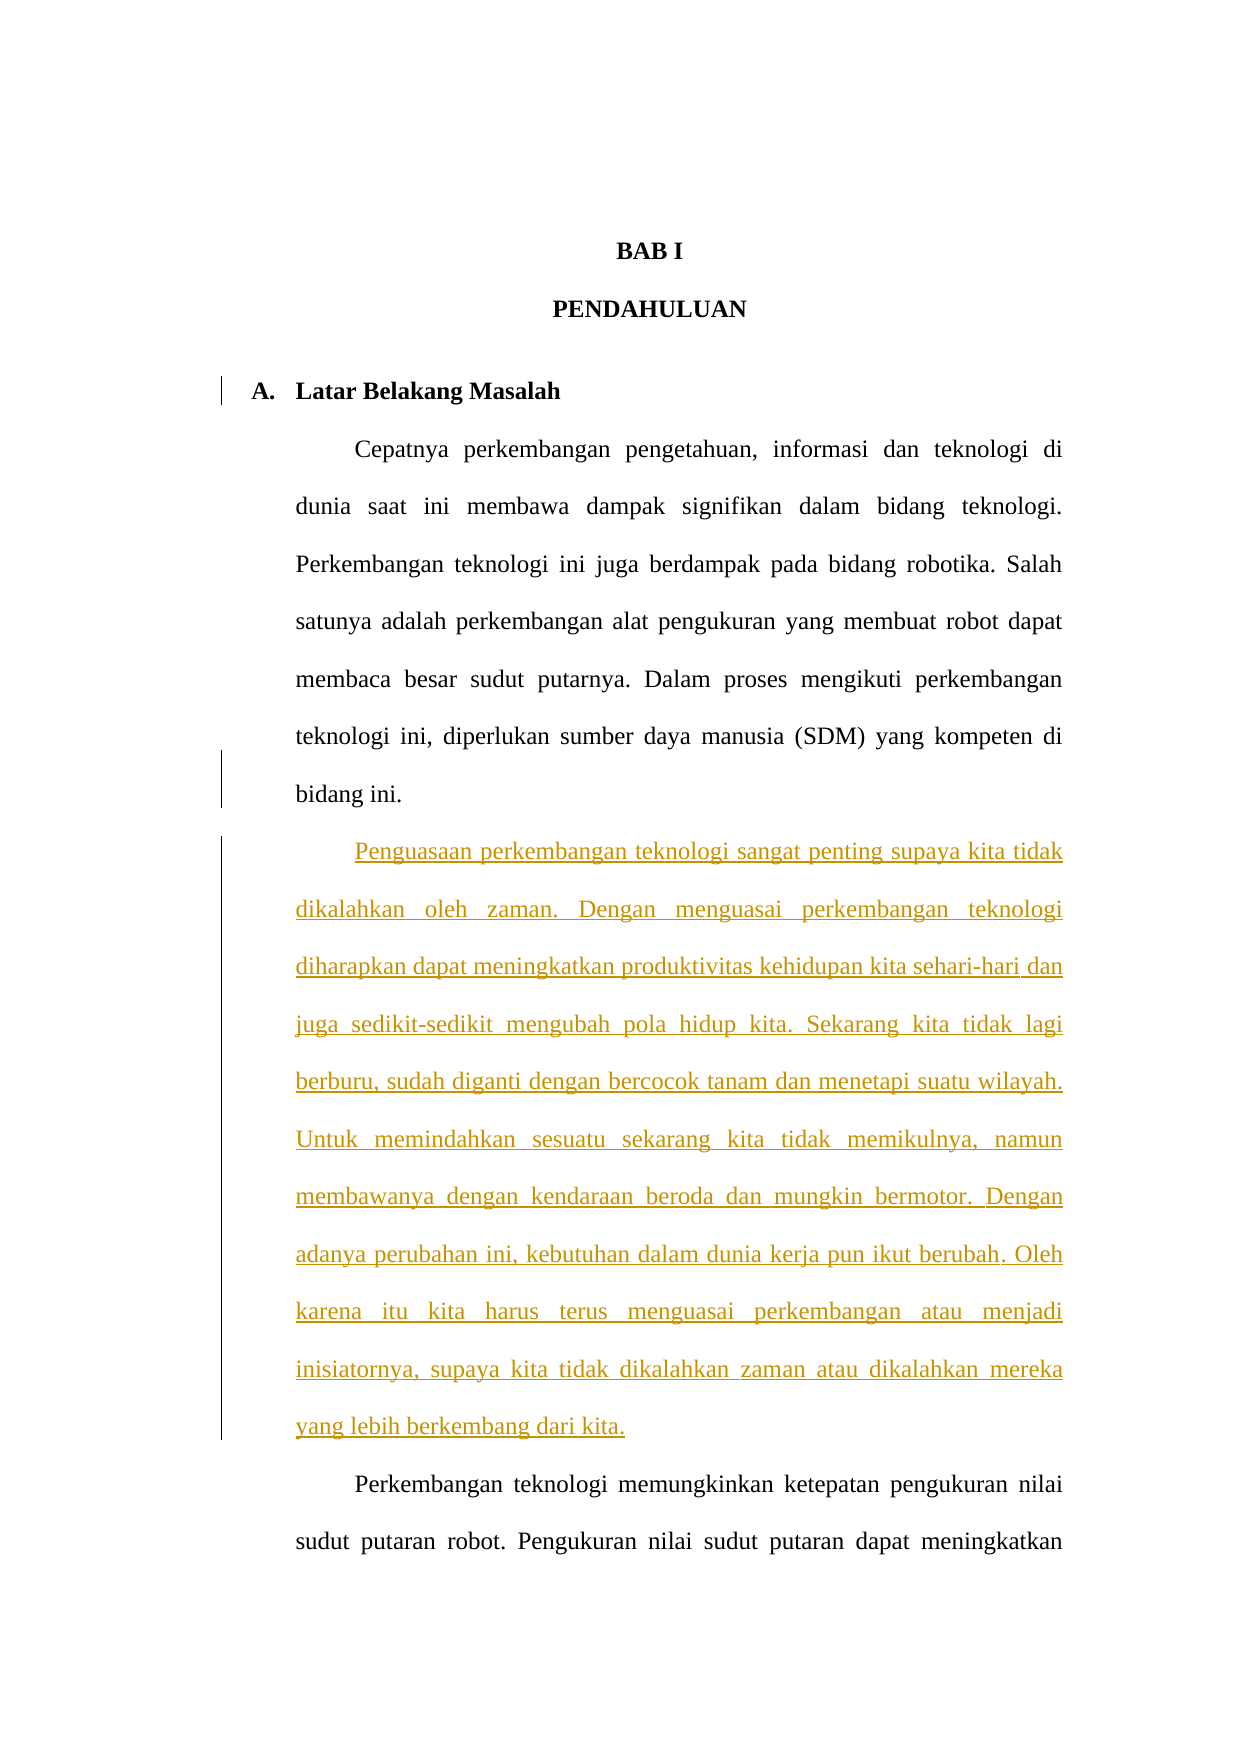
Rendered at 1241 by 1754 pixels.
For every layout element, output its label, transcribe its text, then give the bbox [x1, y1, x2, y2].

subtitle Latar Belakang Masalah [251, 376, 1063, 405]
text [295, 1469, 1063, 1555]
text Cepatnya perkembangan pengetahuan, informasi dan teknologi di dunia saat ini membawa dampak signifikan dalam bidang teknologi. Perkembangan teknologi ini juga berdampak pada bidang robotika. Salah satunya adalah perkembangan alat pengukuran yang membuat robot dapat membaca besar sudut putarnya. Dalam proses mengikuti perkembangan teknologi ini, diperlukan sumber daya manusia (SDM) yang kompeten di bidang ini. [295, 434, 1063, 807]
subtitle BAB I PENDAHULUAN [236, 236, 1063, 322]
